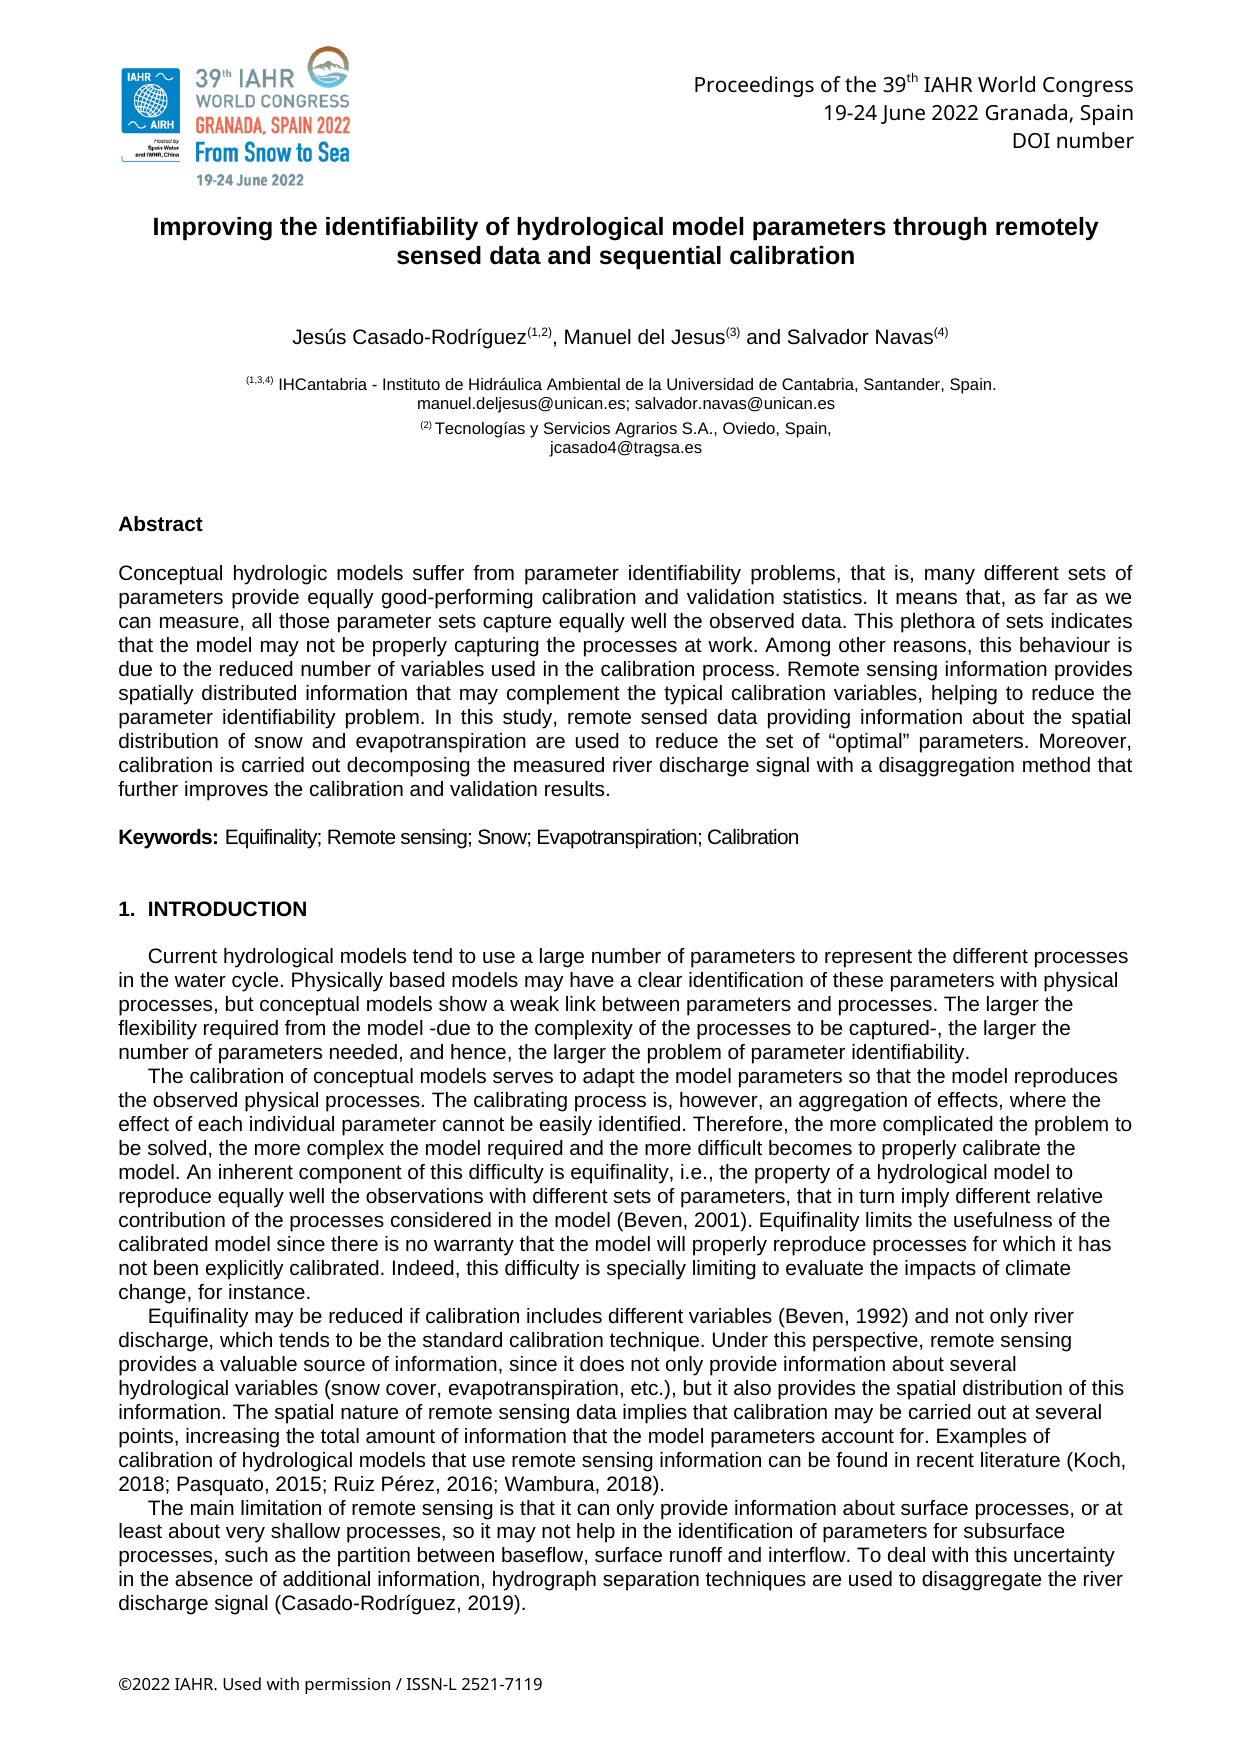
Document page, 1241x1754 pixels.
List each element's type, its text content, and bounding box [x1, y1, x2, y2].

subtitle Abstract [118, 512, 1134, 536]
text (1,3,4) IHCantabria - Instituto de Hidráulica Ambiental de la Universidad de Cantabria, Santander, Spain. manuel.deljesus@unican.es; salvador.navas@unican.es [118, 374, 1134, 413]
text Keywords: Equifinality; Remote sensing; Snow; Evapotranspiration; Calibration [118, 824, 1134, 848]
picture [112, 42, 357, 193]
title Improving the identifiability of hydrological model parameters through remotely sensed data and sequential calibration [118, 183, 1134, 325]
text Conceptual hydrologic models suffer from parameter identifiability problems, that is, many different sets of parameters provide equally good-performing calibration and validation statistics. It means that, as far as we can measure, all those parameter sets capture equally well the observed data. This plethora of sets indicates that the model may not be properly capturing the processes at work. Among other reasons, this behaviour is due to the reduced number of variables used in the calibration process. Remote sensing information provides spatially distributed information that may complement the typical calibration variables, helping to reduce the parameter identifiability problem. In this study, remote sensed data providing information about the spatial distribution of snow and evapotranspiration are used to reduce the set of “optimal” parameters. Moreover, calibration is carried out decomposing the measured river discharge signal with a disaggregation method that further improves the calibration and validation results. [118, 561, 1134, 801]
text The main limitation of remote sensing is that it can only provide information about surface processes, or at least about very shallow processes, so it may not help in the identification of parameters for subsurface processes, such as the partition between baseflow, surface runoff and interflow. To deal with this uncertainty in the absence of additional information, hydrograph separation techniques are used to disaggregate the river discharge signal (Casado-Rodríguez, 2019). [118, 1495, 1134, 1615]
text The calibration of conceptual models serves to adapt the model parameters so that the model reproduces the observed physical processes. The calibrating process is, however, an aggregation of effects, where the effect of each individual parameter cannot be easily identified. Therefore, the more complicated the problem to be solved, the more complex the model required and the more difficult becomes to properly calibrate the model. An inherent component of this difficulty is equifinality, i.e., the property of a hydrological model to reproduce equally well the observations with different sets of parameters, that in turn imply different relative contribution of the processes considered in the model (Beven, 2001). Equifinality limits the usefulness of the calibrated model since there is no warranty that the model will properly reproduce processes for which it has not been explicitly calibrated. Indeed, this difficulty is specially limiting to evaluate the impacts of climate change, for instance. [118, 1064, 1134, 1304]
text Equifinality may be reduced if calibration includes different variables (Beven, 1992) and not only river discharge, which tends to be the standard calibration technique. Under this perspective, remote sensing provides a valuable source of information, since it does not only provide information about several hydrological variables (snow cover, evapotranspiration, etc.), but it also provides the spatial distribution of this information. The spatial nature of remote sensing data implies that calibration may be carried out at several points, increasing the total amount of information that the model parameters account for. Examples of calibration of hydrological models that use remote sensing information can be found in recent literature (Koch, 2018; Pasquato, 2015; Ruiz Pérez, 2016; Wambura, 2018). [118, 1304, 1134, 1495]
subtitle INTRODUCTION [118, 896, 1134, 920]
text Jesús Casado-Rodríguez(1,2), Manuel del Jesus(3) and Salvador Navas(4) [118, 325, 1134, 374]
text Current hydrological models tend to use a large number of parameters to represent the different processes in the water cycle. Physically based models may have a clear identification of these parameters with physical processes, but conceptual models show a weak link between parameters and processes. The larger the flexibility required from the model -due to the complexity of the processes to be captured-, the larger the number of parameters needed, and hence, the larger the problem of parameter identifiability. [118, 944, 1134, 1064]
text (2) Tecnologías y Servicios Agrarios S.A., Oviedo, Spain, jcasado4@tragsa.es [118, 419, 1134, 457]
